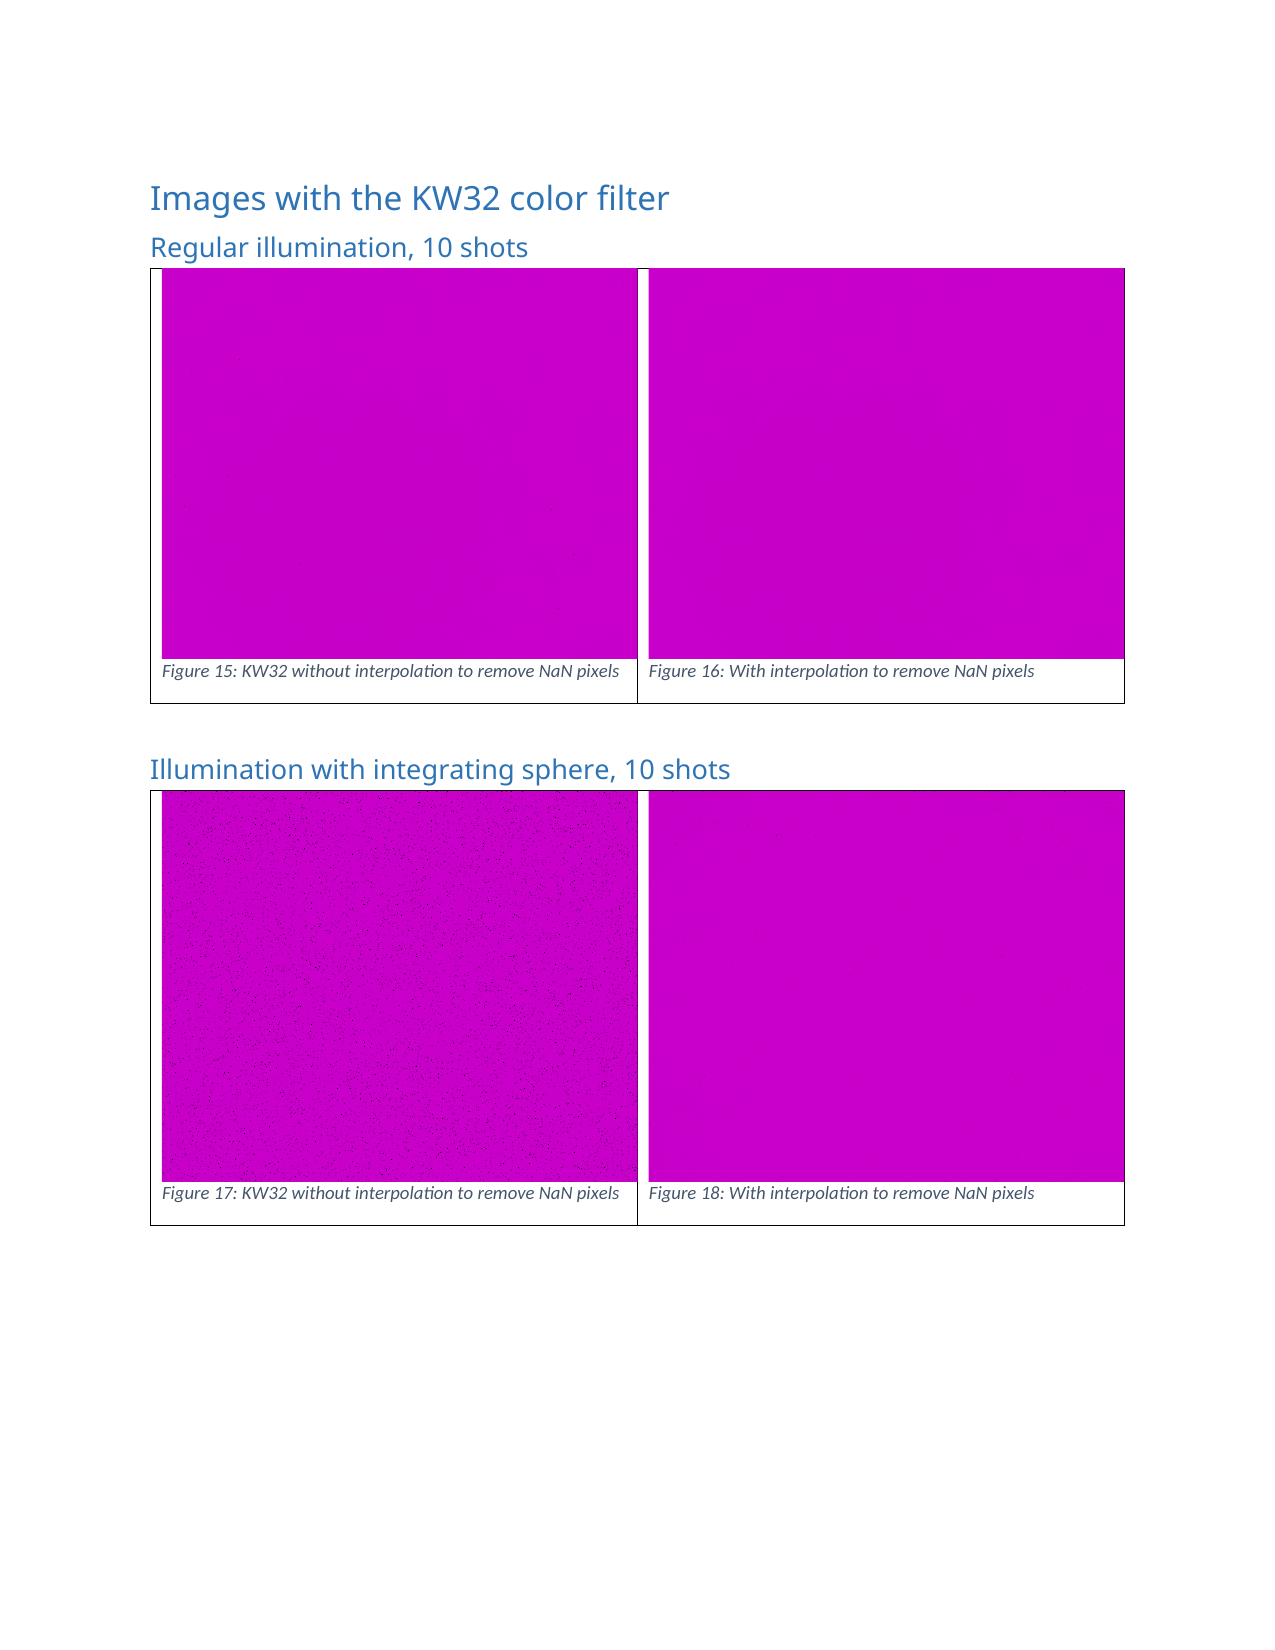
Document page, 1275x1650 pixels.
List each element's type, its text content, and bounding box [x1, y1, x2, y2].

subtitle Images with the KW32 color filter [150, 175, 1125, 220]
picture [648, 791, 1125, 1182]
picture [161, 791, 638, 1182]
picture [161, 268, 638, 659]
picture [648, 268, 1125, 659]
subtitle Regular illumination, 10 shots [150, 228, 1125, 265]
subtitle Illumination with integrating sphere, 10 shots [150, 751, 1125, 787]
